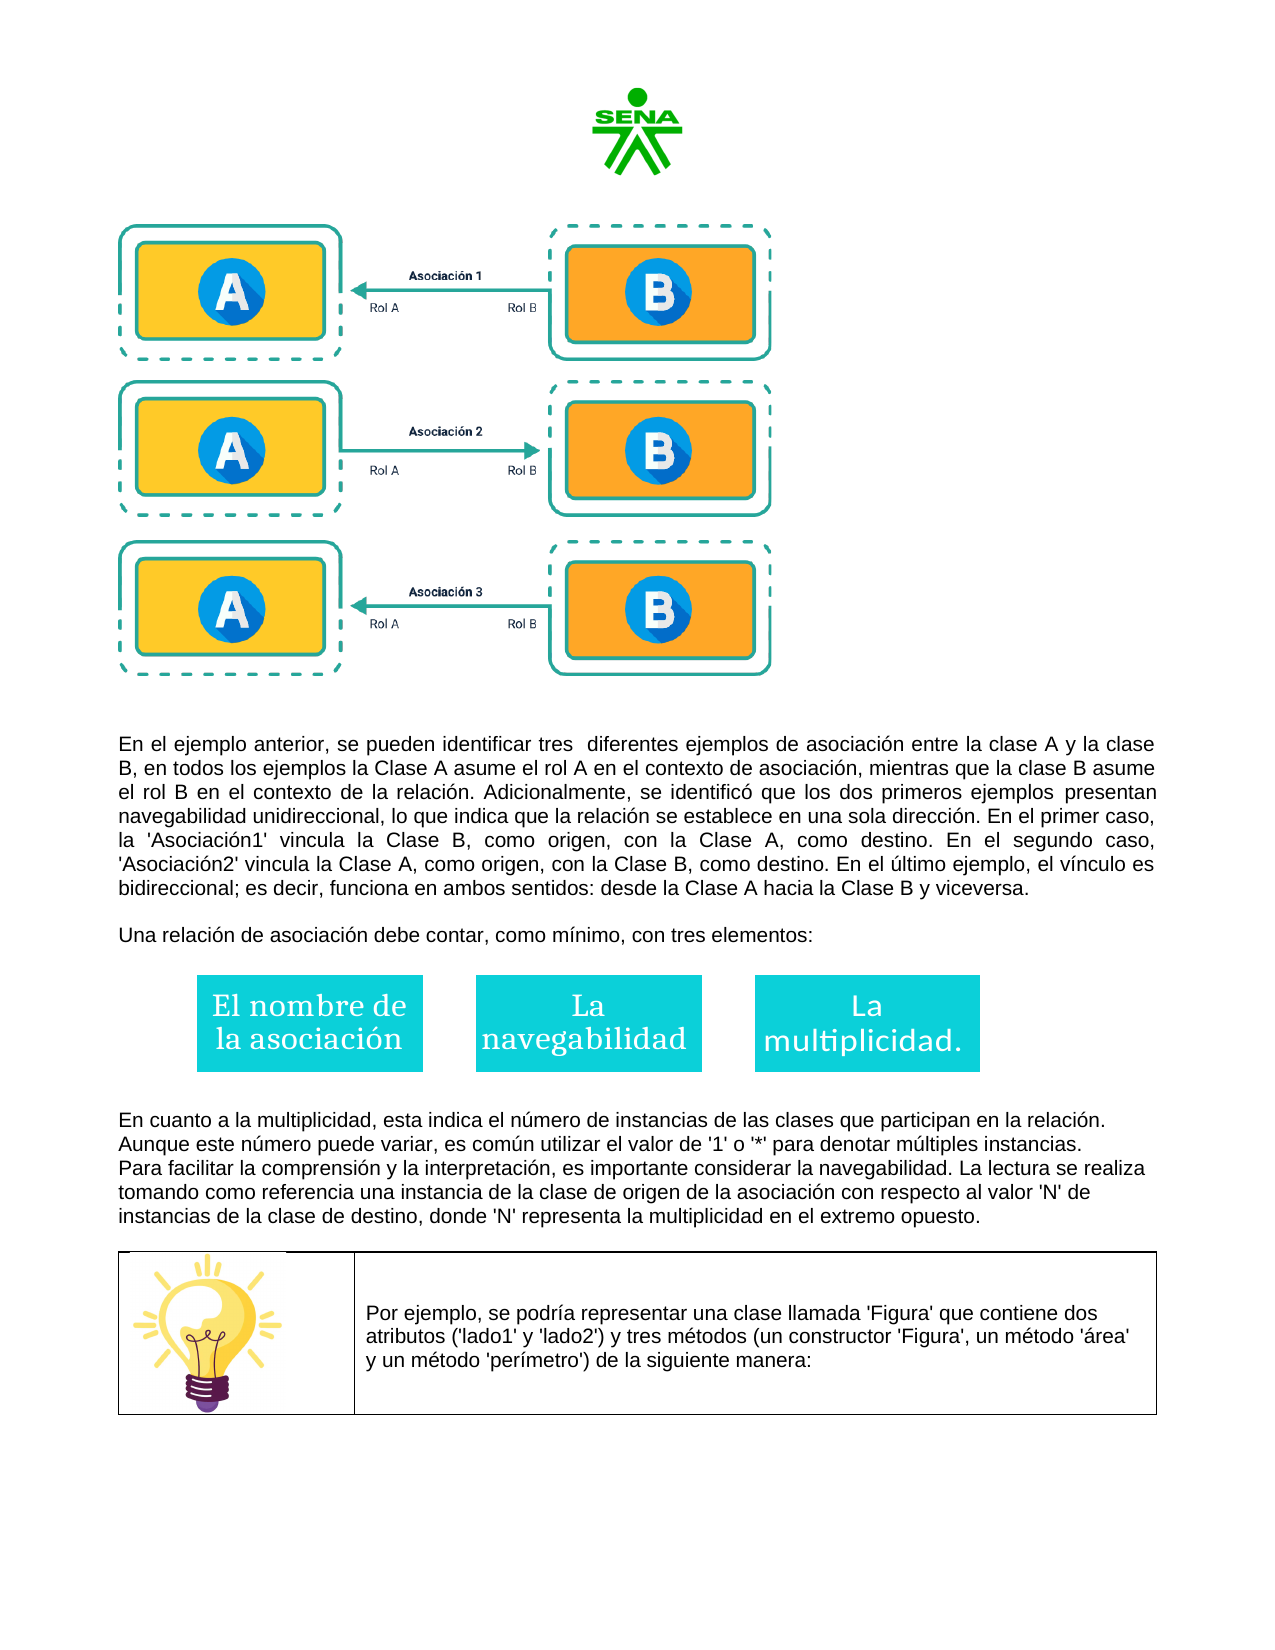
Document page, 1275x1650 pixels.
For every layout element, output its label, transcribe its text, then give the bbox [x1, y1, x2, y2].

picture [118, 224, 772, 676]
text En cuanto a la multiplicidad, esta indica el número de instancias de las clases que participan en la relación. Aunque este número puede variar, es común utilizar el valor de '1' o '*' para denotar múltiples instancias. [118, 1108, 1157, 1156]
text En el ejemplo anterior, se pueden identificar tres diferentes ejemplos de asociación entre la clase A y la clase B, en todos los ejemplos la Clase A asume el rol A en el contexto de asociación, mientras que la clase B asume el rol B en el contexto de la relación. Adicionalmente, se identificó que los dos primeros ejemplos presentan navegabilidad unidireccional, lo que indica que la relación se establece en una sola dirección. En el primer caso, la 'Asociación1' vincula la Clase B, como origen, con la Clase A, como destino. En el segundo caso, 'Asociación2' vincula la Clase A, como origen, con la Clase B, como destino. En el último ejemplo, el vínculo es bidireccional; es decir, funciona en ambos sentidos: desde la Clase A hacia la Clase B y viceversa. [118, 732, 1157, 899]
picture [592, 87, 683, 176]
table_header [287, 1253, 354, 1413]
table_header Por ejemplo, se podría representar una clase llamada 'Figura' que contiene dos atributos ('lado1' y 'lado2') y tres métodos (un constructor 'Figura', un método 'área' y un método 'perímetro') de la siguiente manera: [355, 1253, 1156, 1413]
text Para facilitar la comprensión y la interpretación, es importante considerar la navegabilidad. La lectura se realiza tomando como referencia una instancia de la clase de origen de la asociación con respecto al valor 'N' de instancias de la clase de destino, donde 'N' representa la multiplicidad en el extremo opuesto. [118, 1156, 1157, 1227]
table_header [119, 1253, 129, 1413]
text Una relación de asociación debe contar, como mínimo, con tres elementos: [118, 923, 1157, 947]
picture [129, 1252, 287, 1414]
